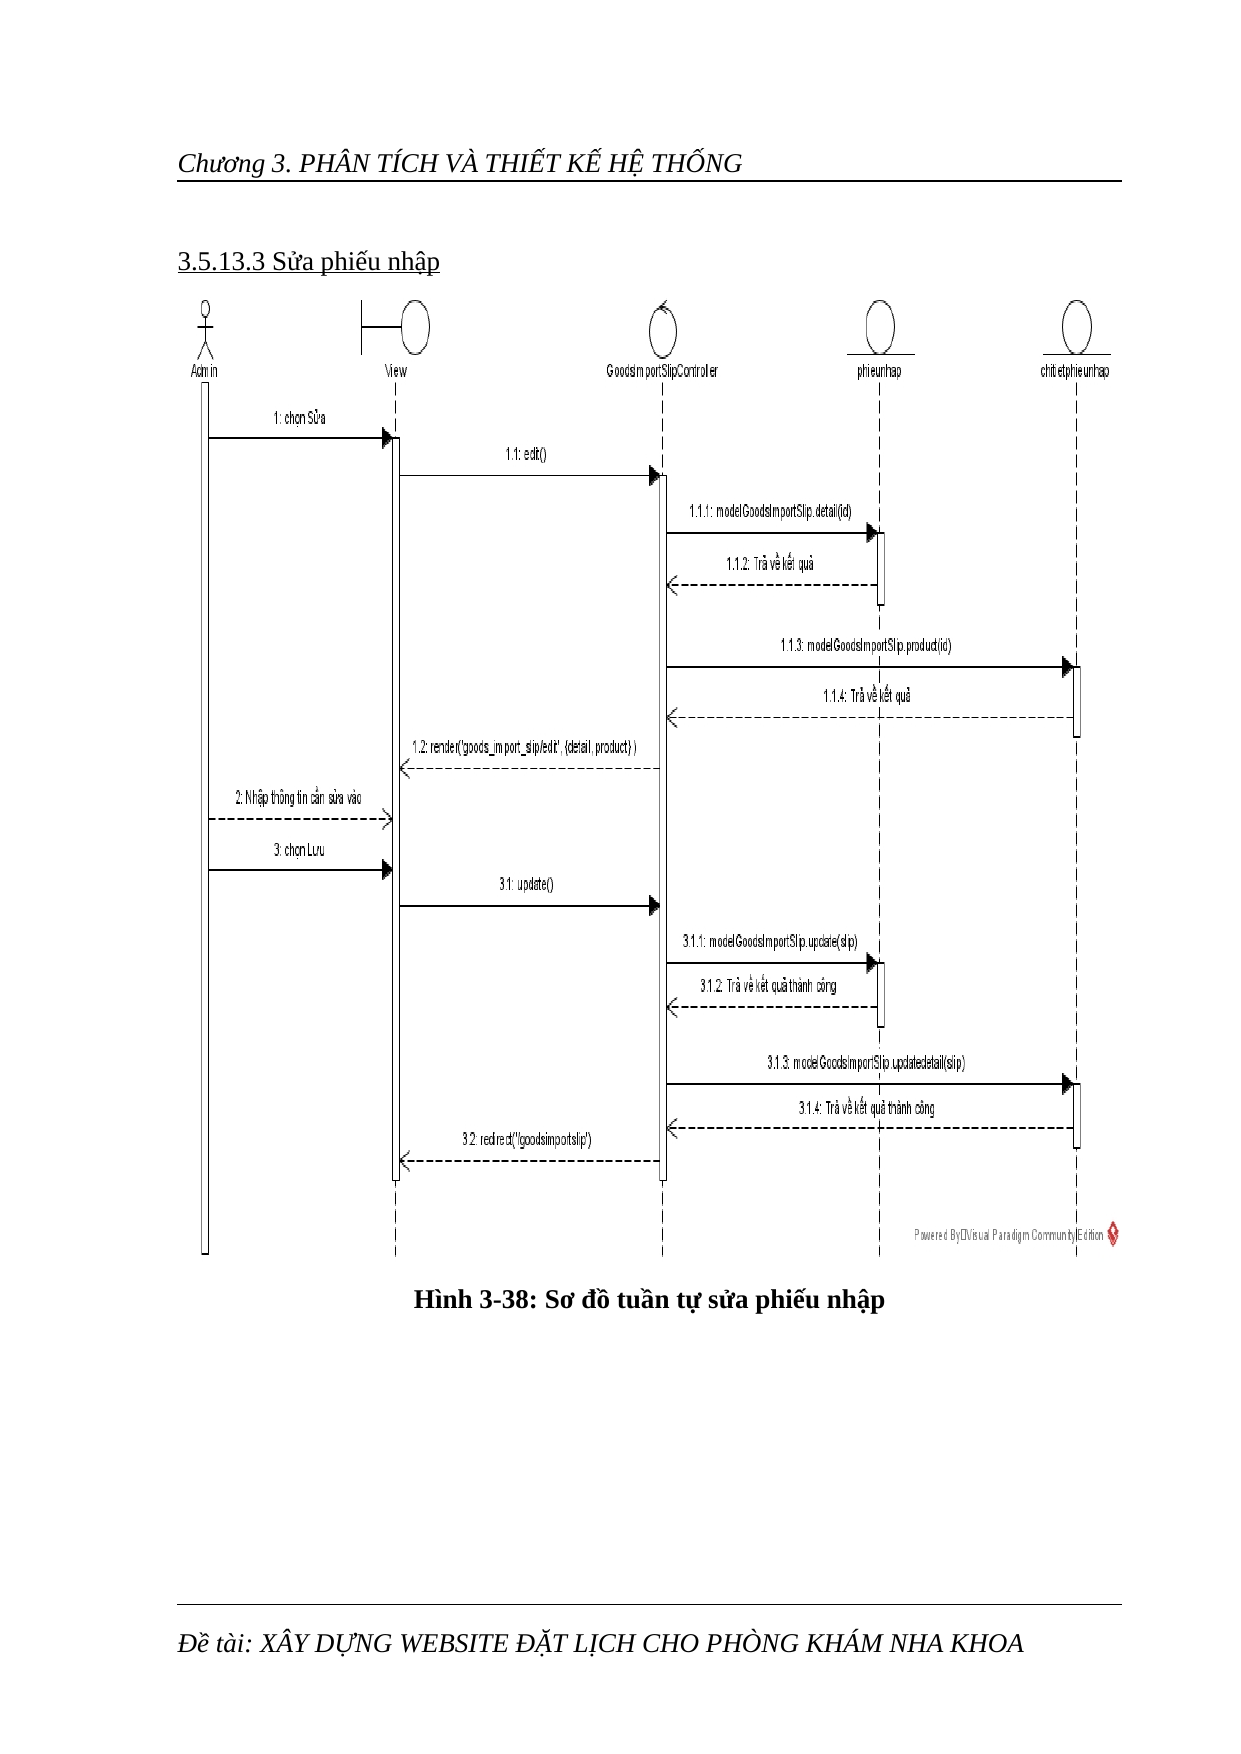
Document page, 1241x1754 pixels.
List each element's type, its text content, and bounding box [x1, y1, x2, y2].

subtitle 3.5.13.3 Sửa phiếu nhập [177, 245, 1122, 276]
picture [177, 297, 1123, 1262]
